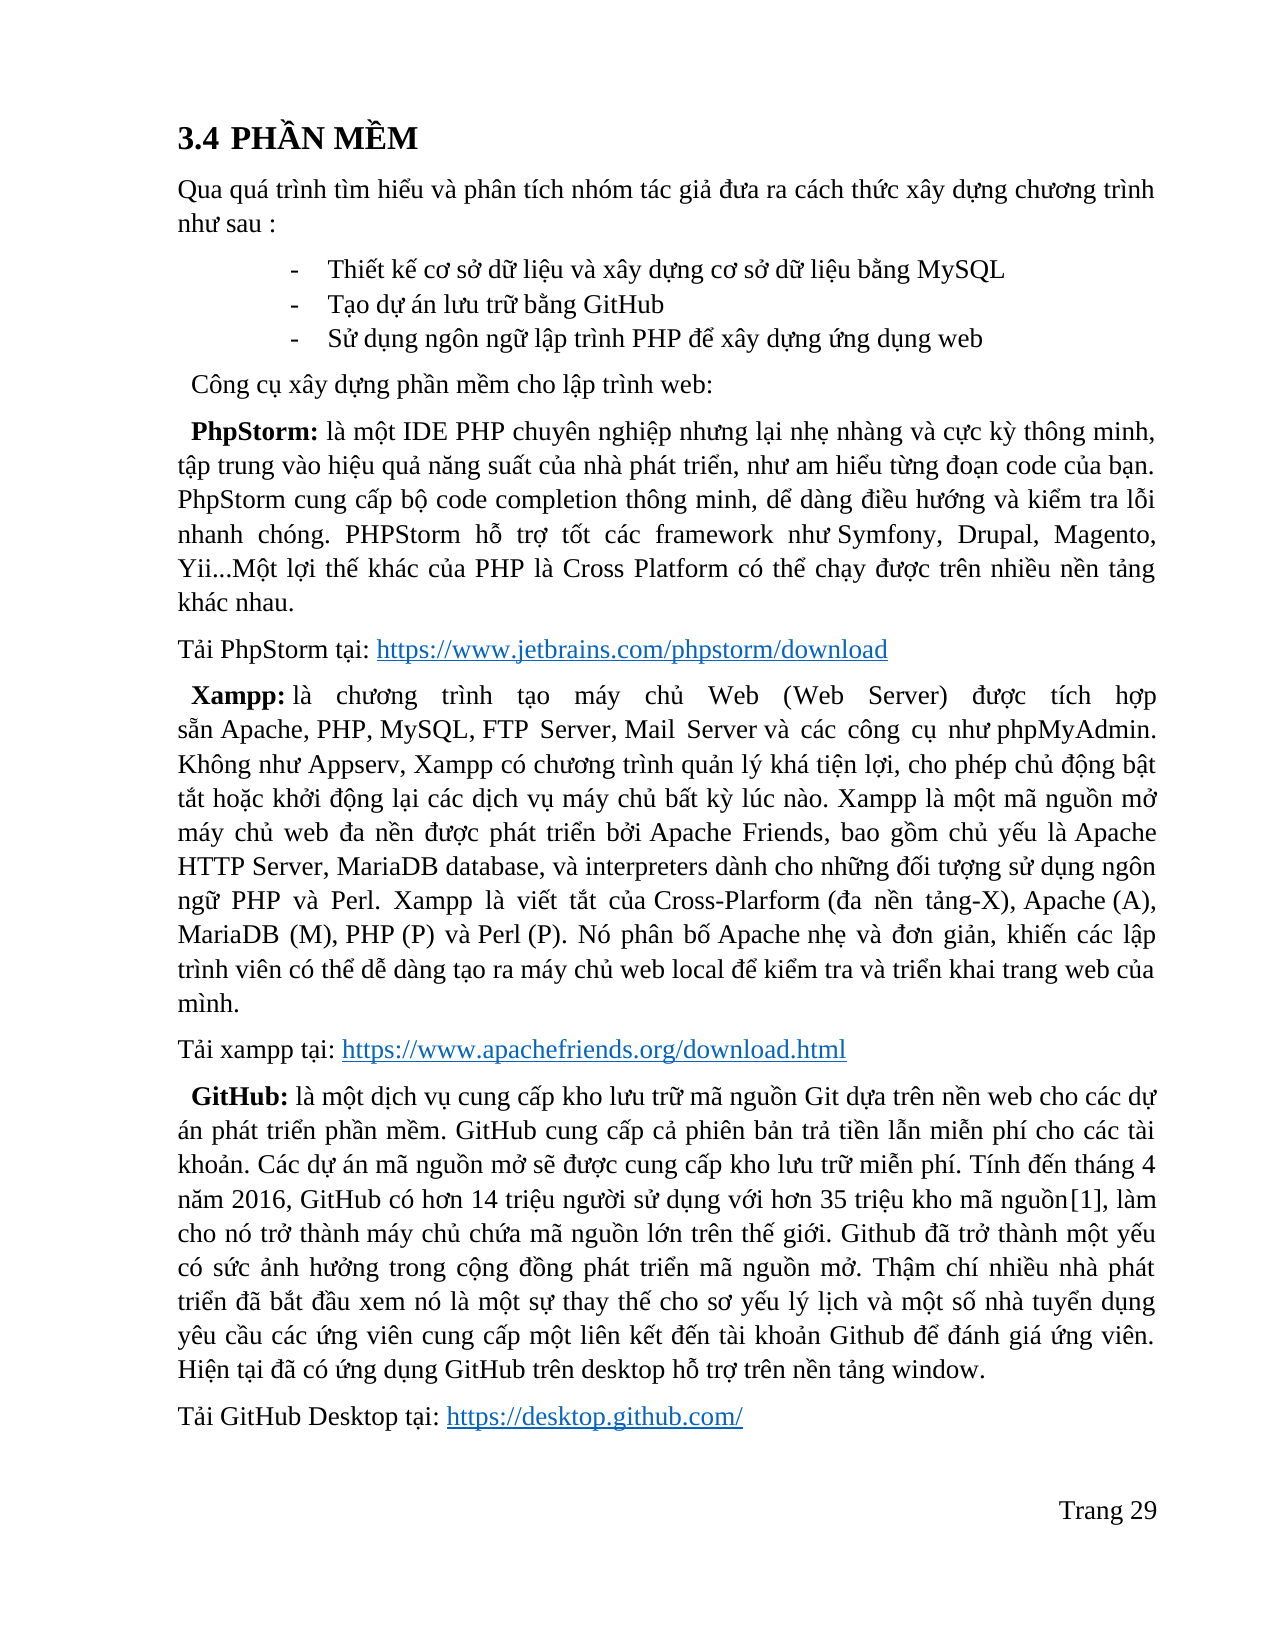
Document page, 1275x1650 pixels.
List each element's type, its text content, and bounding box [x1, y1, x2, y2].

text GitHub: là một dịch vụ cung cấp kho lưu trữ mã nguồn Git dựa trên nền web cho các dự án phát triển phần mềm. GitHub cung cấp cả phiên bản trả tiền lẫn miễn phí cho các tài khoản. Các dự án mã nguồn mở sẽ được cung cấp kho lưu trữ miễn phí. Tính đến tháng 4 năm 2016, GitHub có hơn 14 triệu người sử dụng với hơn 35 triệu kho mã nguồn[1], làm cho nó trở thành máy chủ chứa mã nguồn lớn trên thế giới. Github đã trở thành một yếu có sức ảnh hưởng trong cộng đồng phát triển mã nguồn mở. Thậm chí nhiều nhà phát triển đã bắt đầu xem nó là một sự thay thế cho sơ yếu lý lịch và một số nhà tuyển dụng yêu cầu các ứng viên cung cấp một liên kết đến tài khoản Github để đánh giá ứng viên. Hiện tại đã có ứng dụng GitHub trên desktop hỗ trợ trên nền tảng window. [177, 1080, 1157, 1385]
text Công cụ xây dựng phần mềm cho lập trình web: [177, 368, 1157, 400]
text Xampp: là chương trình tạo máy chủ Web (Web Server) được tích hợp sẵn Apache, PHP, MySQL, FTP Server, Mail Server và các công cụ như phpMyAdmin. Không như Appserv, Xampp có chương trình quản lý khá tiện lợi, cho phép chủ động bật tắt hoặc khởi động lại các dịch vụ máy chủ bất kỳ lúc nào. Xampp là một mã nguồn mở máy chủ web đa nền được phát triển bởi Apache Friends, bao gồm chủ yếu là Apache HTTP Server, MariaDB database, và interpreters dành cho những đối tượng sử dụng ngôn ngữ PHP và Perl. Xampp là viết tắt của Cross-Plarform (đa nền tảng-X), Apache (A), MariaDB (M), PHP (P) và Perl (P). Nó phân bố Apache nhẹ và đơn giản, khiến các lập trình viên có thể dễ dàng tạo ra máy chủ web local để kiểm tra và triển khai trang web của mình. [177, 679, 1157, 1018]
subtitle PHẦN MỀM [177, 118, 1157, 156]
list Thiết kế cơ sở dữ liệu và xây dựng cơ sở dữ liệu bằng MySQL [290, 253, 1157, 285]
text Qua quá trình tìm hiểu và phân tích nhóm tác giả đưa ra cách thức xây dựng chương trình như sau : [177, 173, 1157, 238]
list Tạo dự án lưu trữ bằng GitHub [290, 288, 1157, 319]
text Tải PhpStorm tại: https://www.jetbrains.com/phpstorm/download [177, 633, 1157, 664]
text Tải GitHub Desktop tại: https://desktop.github.com/ [177, 1400, 1157, 1431]
list Sử dụng ngôn ngữ lập trình PHP để xây dựng ứng dụng web [290, 322, 1157, 353]
text Tải xampp tại: https://www.apachefriends.org/download.html [177, 1033, 1157, 1065]
text PhpStorm: là một IDE PHP chuyên nghiệp nhưng lại nhẹ nhàng và cực kỳ thông minh, tập trung vào hiệu quả năng suất của nhà phát triển, như am hiểu từng đoạn code của bạn. PhpStorm cung cấp bộ code completion thông minh, dể dàng điều hướng và kiểm tra lỗi nhanh chóng. PHPStorm hỗ trợ tốt các framework như Symfony, Drupal, Magento, Yii...Một lợi thế khác của PHP là Cross Platform có thể chạy được trên nhiều nền tảng khác nhau. [177, 415, 1157, 617]
